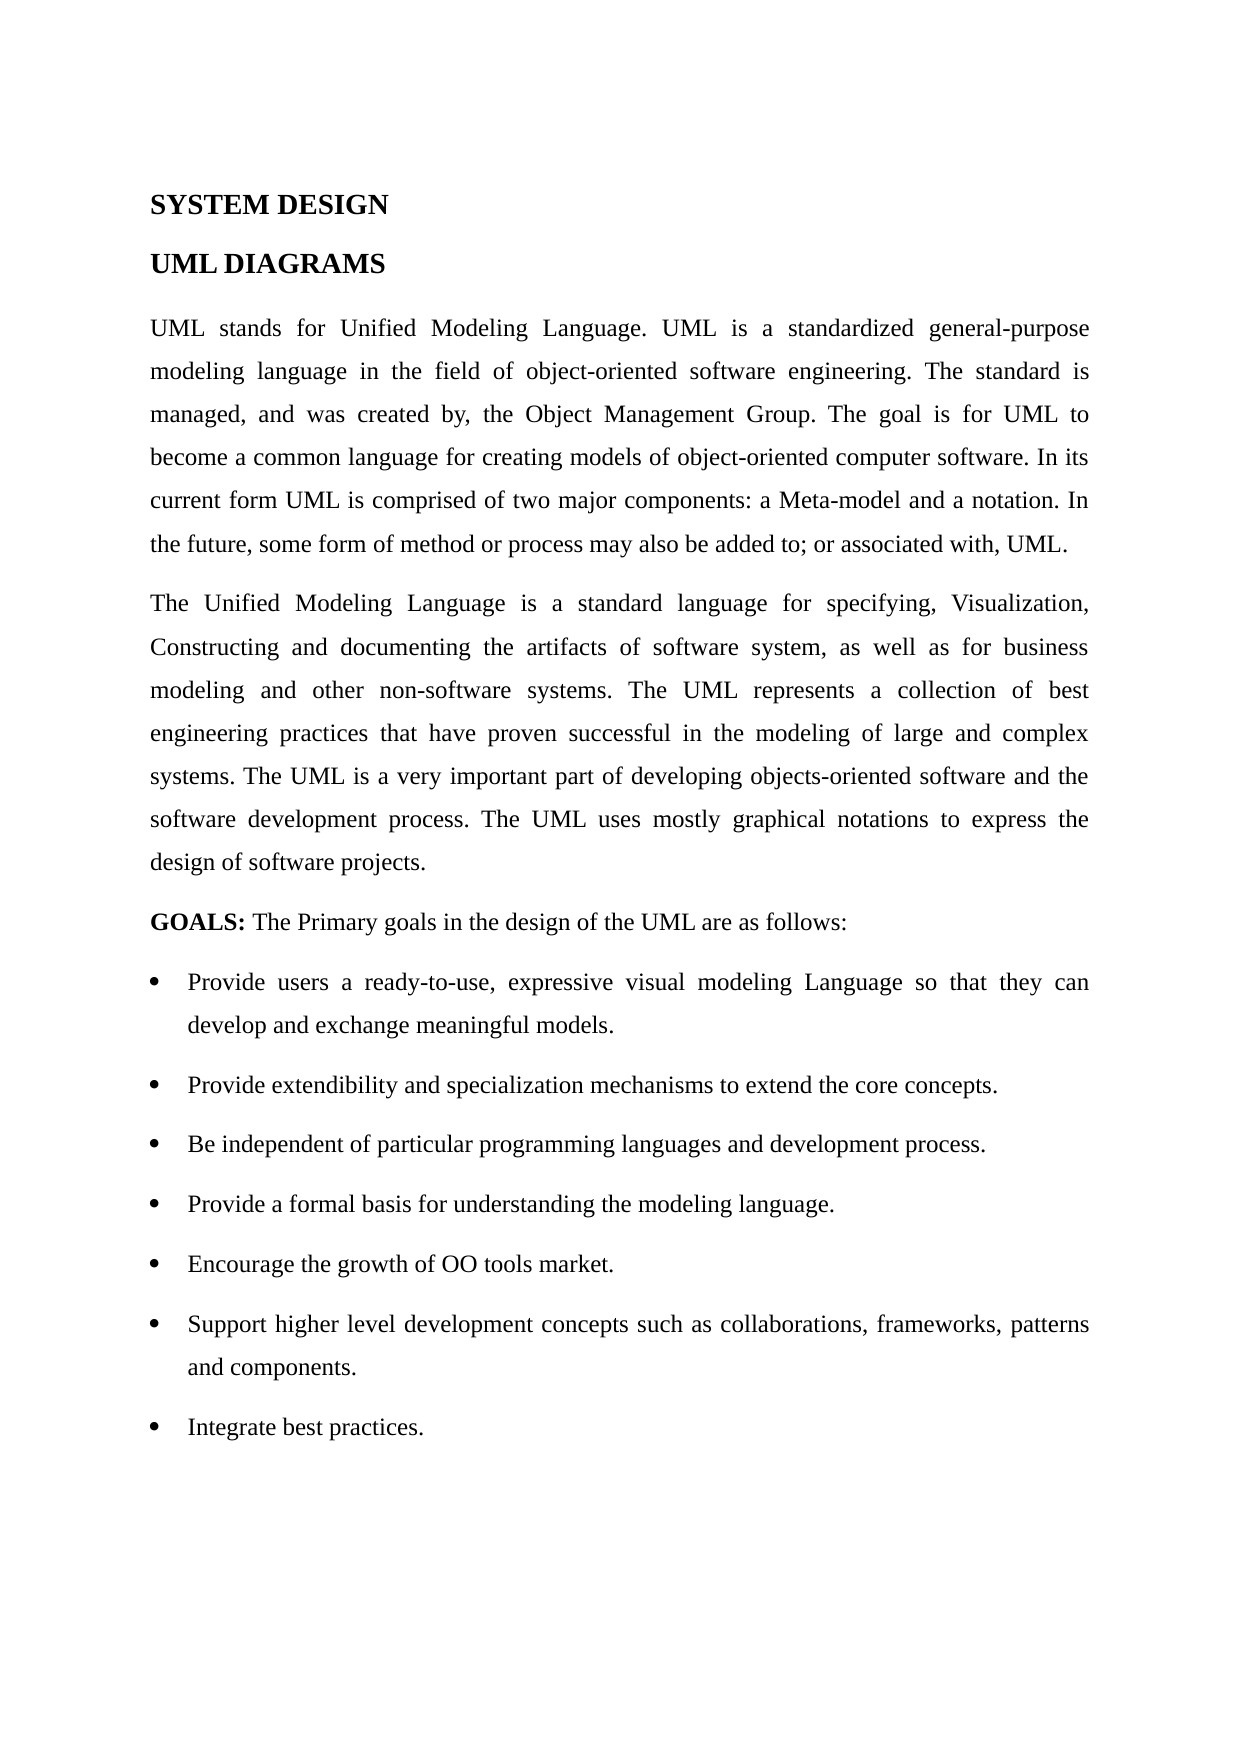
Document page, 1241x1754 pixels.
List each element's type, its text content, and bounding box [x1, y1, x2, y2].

list Support higher level development concepts such as collaborations, frameworks, patterns and components. [150, 1309, 1090, 1381]
text UML DIAGRAMS [150, 246, 1090, 280]
text GOALS: The Primary goals in the design of the UML are as follows: [150, 907, 1090, 936]
list Be independent of particular programming languages and development process. [150, 1129, 1090, 1158]
text The Unified Modeling Language is a standard language for specifying, Visualization, Constructing and documenting the artifacts of software system, as well as for business modeling and other non-software systems. The UML represents a collection of best engineering practices that have proven successful in the modeling of large and complex systems. The UML is a very important part of developing objects-oriented software and the software development process. The UML uses mostly graphical notations to express the design of software projects. [150, 588, 1090, 876]
text UML stands for Unified Modeling Language. UML is a standardized general-purpose modeling language in the field of object-oriented software engineering. The standard is managed, and was created by, the Object Management Group. The goal is for UML to become a common language for creating models of object-oriented computer software. In its current form UML is comprised of two major components: a Meta-model and a notation. In the future, some form of method or process may also be added to; or associated with, UML. [150, 313, 1090, 557]
list Integrate best practices. [150, 1412, 1090, 1441]
list Provide a formal basis for understanding the modeling language. [150, 1189, 1090, 1218]
list Provide extendibility and specialization mechanisms to extend the core concepts. [150, 1070, 1090, 1098]
list Provide users a ready-to-use, expressive visual modeling Language so that they can develop and exchange meaningful models. [150, 967, 1090, 1039]
list Encourage the growth of OO tools market. [150, 1249, 1090, 1278]
subtitle SYSTEM DESIGN [150, 187, 1090, 221]
